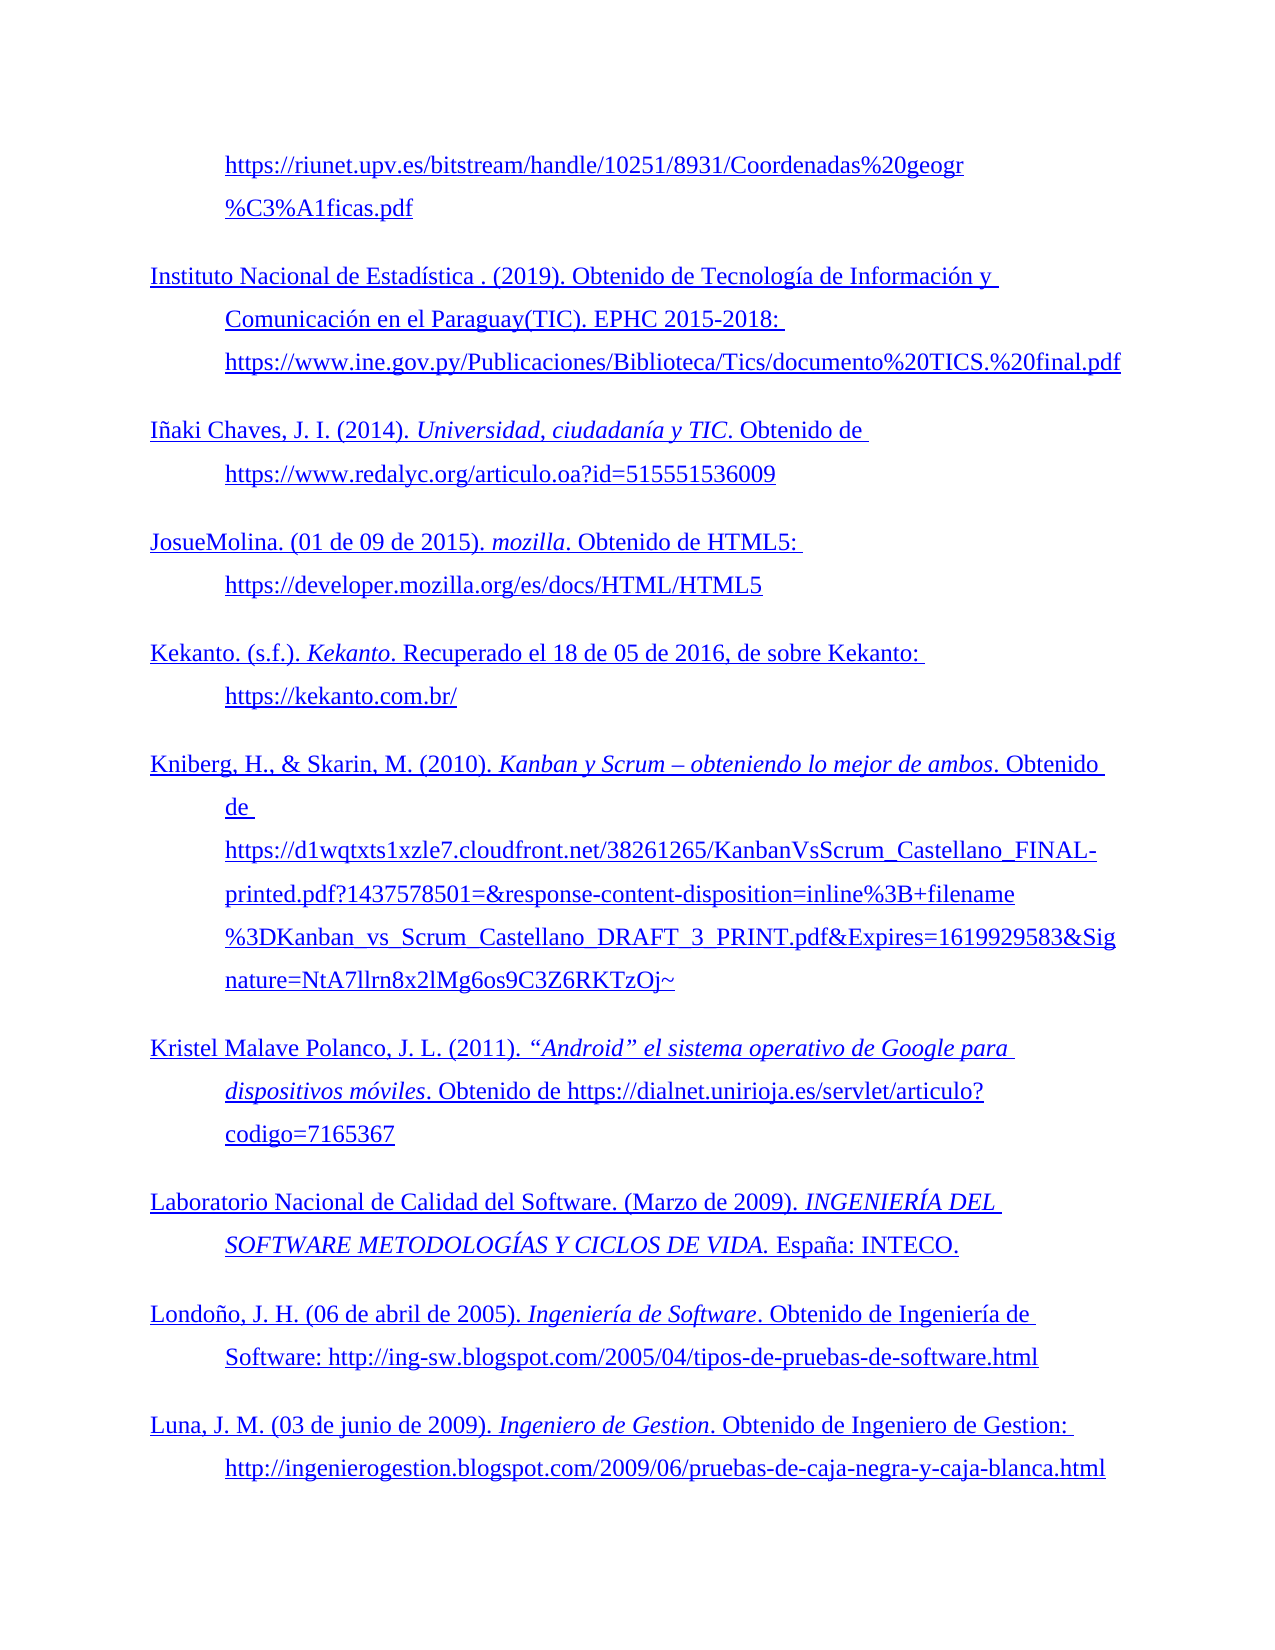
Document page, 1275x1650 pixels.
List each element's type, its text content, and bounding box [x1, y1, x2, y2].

text Iñaki Chaves, J. I. (2014). Universidad, ciudadanía y TIC. Obtenido de https://www.redalyc.org/articulo.oa?id=515551536009 [150, 416, 1125, 487]
text Kristel Malave Polanco, J. L. (2011). “Android” el sistema operativo de Google para dispositivos móviles. Obtenido de https://dialnet.unirioja.es/servlet/articulo?codigo=7165367 [150, 1033, 1125, 1148]
text Kniberg, H., & Skarin, M. (2010). Kanban y Scrum – obteniendo lo mejor de ambos. Obtenido de https://d1wqtxts1xzle7.cloudfront.net/38261265/KanbanVsScrum_Castellano_FINAL-printed.pdf?1437578501=&response-content-disposition=inline%3B+filename%3DKanban_vs_Scrum_Castellano_DRAFT_3_PRINT.pdf&Expires=1619929583&Signature=NtA7llrn8x2lMg6os9C3Z6RKTzOj~ [150, 749, 1125, 994]
text Luna, J. M. (03 de junio de 2009). Ingeniero de Gestion. Obtenido de Ingeniero de Gestion: http://ingenierogestion.blogspot.com/2009/06/pruebas-de-caja-negra-y-caja-blanca.html [150, 1410, 1125, 1482]
text Kekanto. (s.f.). Kekanto. Recuperado el 18 de 05 de 2016, de sobre Kekanto: https://kekanto.com.br/ [150, 638, 1125, 710]
text JosueMolina. (01 de 09 de 2015). mozilla. Obtenido de HTML5: https://developer.mozilla.org/es/docs/HTML/HTML5 [150, 527, 1125, 599]
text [150, 150, 1125, 222]
text Londoño, J. H. (06 de abril de 2005). Ingeniería de Software. Obtenido de Ingeniería de Software: http://ing-sw.blogspot.com/2005/04/tipos-de-pruebas-de-software.html [150, 1299, 1125, 1371]
text Instituto Nacional de Estadística . (2019). Obtenido de Tecnología de Información y Comunicación en el Paraguay(TIC). EPHC 2015-2018: https://www.ine.gov.py/Publicaciones/Biblioteca/Tics/documento%20TICS.%20final.pdf [150, 261, 1125, 376]
text Laboratorio Nacional de Calidad del Software. (Marzo de 2009). INGENIERÍA DEL SOFTWARE METODOLOGÍAS Y CICLOS DE VIDA. España: INTECO. [150, 1187, 1125, 1259]
